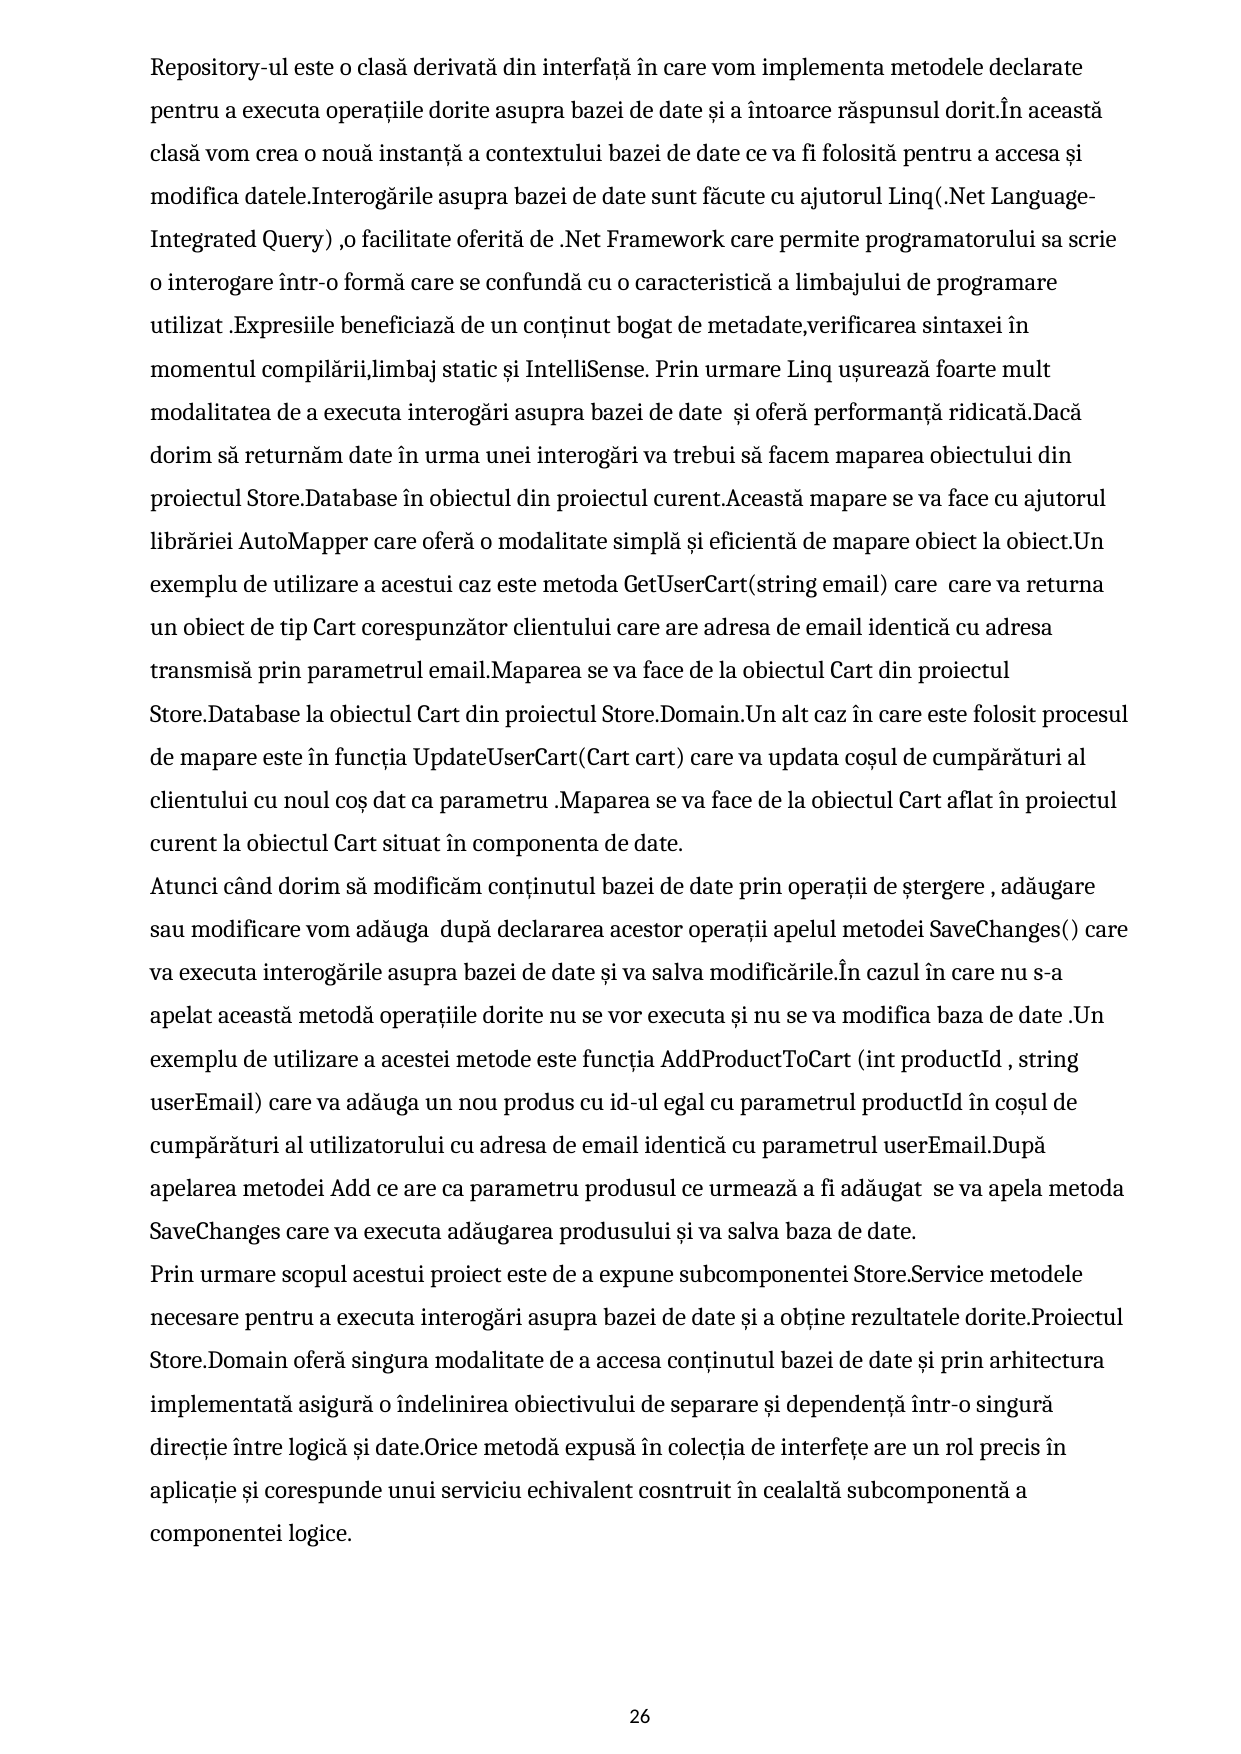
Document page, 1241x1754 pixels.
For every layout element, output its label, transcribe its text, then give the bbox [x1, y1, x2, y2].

text Prin urmare scopul acestui proiect este de a expune subcomponentei Store.Service metodele necesare pentru a executa interogări asupra bazei de date și a obține rezultatele dorite.Proiectul Store.Domain oferă singura modalitate de a accesa conținutul bazei de date și prin arhitectura implementată asigură o îndelinirea obiectivului de separare și dependență într-o singură direcție între logică și date.Orice metodă expusă în colecția de interfețe are un rol precis în aplicație și corespunde unui serviciu echivalent cosntruit în cealaltă subcomponentă a componentei logice. [150, 1260, 1129, 1548]
text Repository-ul este o clasă derivată din interfață în care vom implementa metodele declarate pentru a executa operațiile dorite asupra bazei de date și a întoarce răspunsul dorit.În această clasă vom crea o nouă instanță a contextului bazei de date ce va fi folosită pentru a accesa și modifica datele.Interogările asupra bazei de date sunt făcute cu ajutorul Linq(.Net Language-Integrated Query) ,o facilitate oferită de .Net Framework care permite programatorului sa scrie o interogare într-o formă care se confundă cu o caracteristică a limbajului de programare utilizat .Expresiile beneficiază de un conținut bogat de metadate,verificarea sintaxei în momentul compilării,limbaj static și IntelliSense. Prin urmare Linq ușurează foarte mult modalitatea de a executa interogări asupra bazei de date și oferă performanță ridicată.Dacă dorim să returnăm date în urma unei interogări va trebui să facem maparea obiectului din proiectul Store.Database în obiectul din proiectul curent.Această mapare se va face cu ajutorul librăriei AutoMapper care oferă o modalitate simplă și eficientă de mapare obiect la obiect.Un exemplu de utilizare a acestui caz este metoda GetUserCart(string email) care care va returna un obiect de tip Cart corespunzător clientului care are adresa de email identică cu adresa transmisă prin parametrul email.Maparea se va face de la obiectul Cart din proiectul Store.Database la obiectul Cart din proiectul Store.Domain.Un alt caz în care este folosit procesul de mapare este în funcția UpdateUserCart(Cart cart) care va updata coșul de cumpărături al clientului cu noul coș dat ca parametru .Maparea se va face de la obiectul Cart aflat în proiectul curent la obiectul Cart situat în componenta de date. [150, 53, 1129, 858]
text Atunci când dorim să modificăm conținutul bazei de date prin operații de ștergere , adăugare sau modificare vom adăuga după declararea acestor operații apelul metodei SaveChanges() care va executa interogările asupra bazei de date și va salva modificările.În cazul în care nu s-a apelat această metodă operațiile dorite nu se vor executa și nu se va modifica baza de date .Un exemplu de utilizare a acestei metode este funcția AddProductToCart (int productId , string userEmail) care va adăuga un nou produs cu id-ul egal cu parametrul productId în coșul de cumpărături al utilizatorului cu adresa de email identică cu parametrul userEmail.După apelarea metodei Add ce are ca parametru produsul ce urmează a fi adăugat se va apela metoda SaveChanges care va executa adăugarea produsului și va salva baza de date. [150, 872, 1129, 1246]
